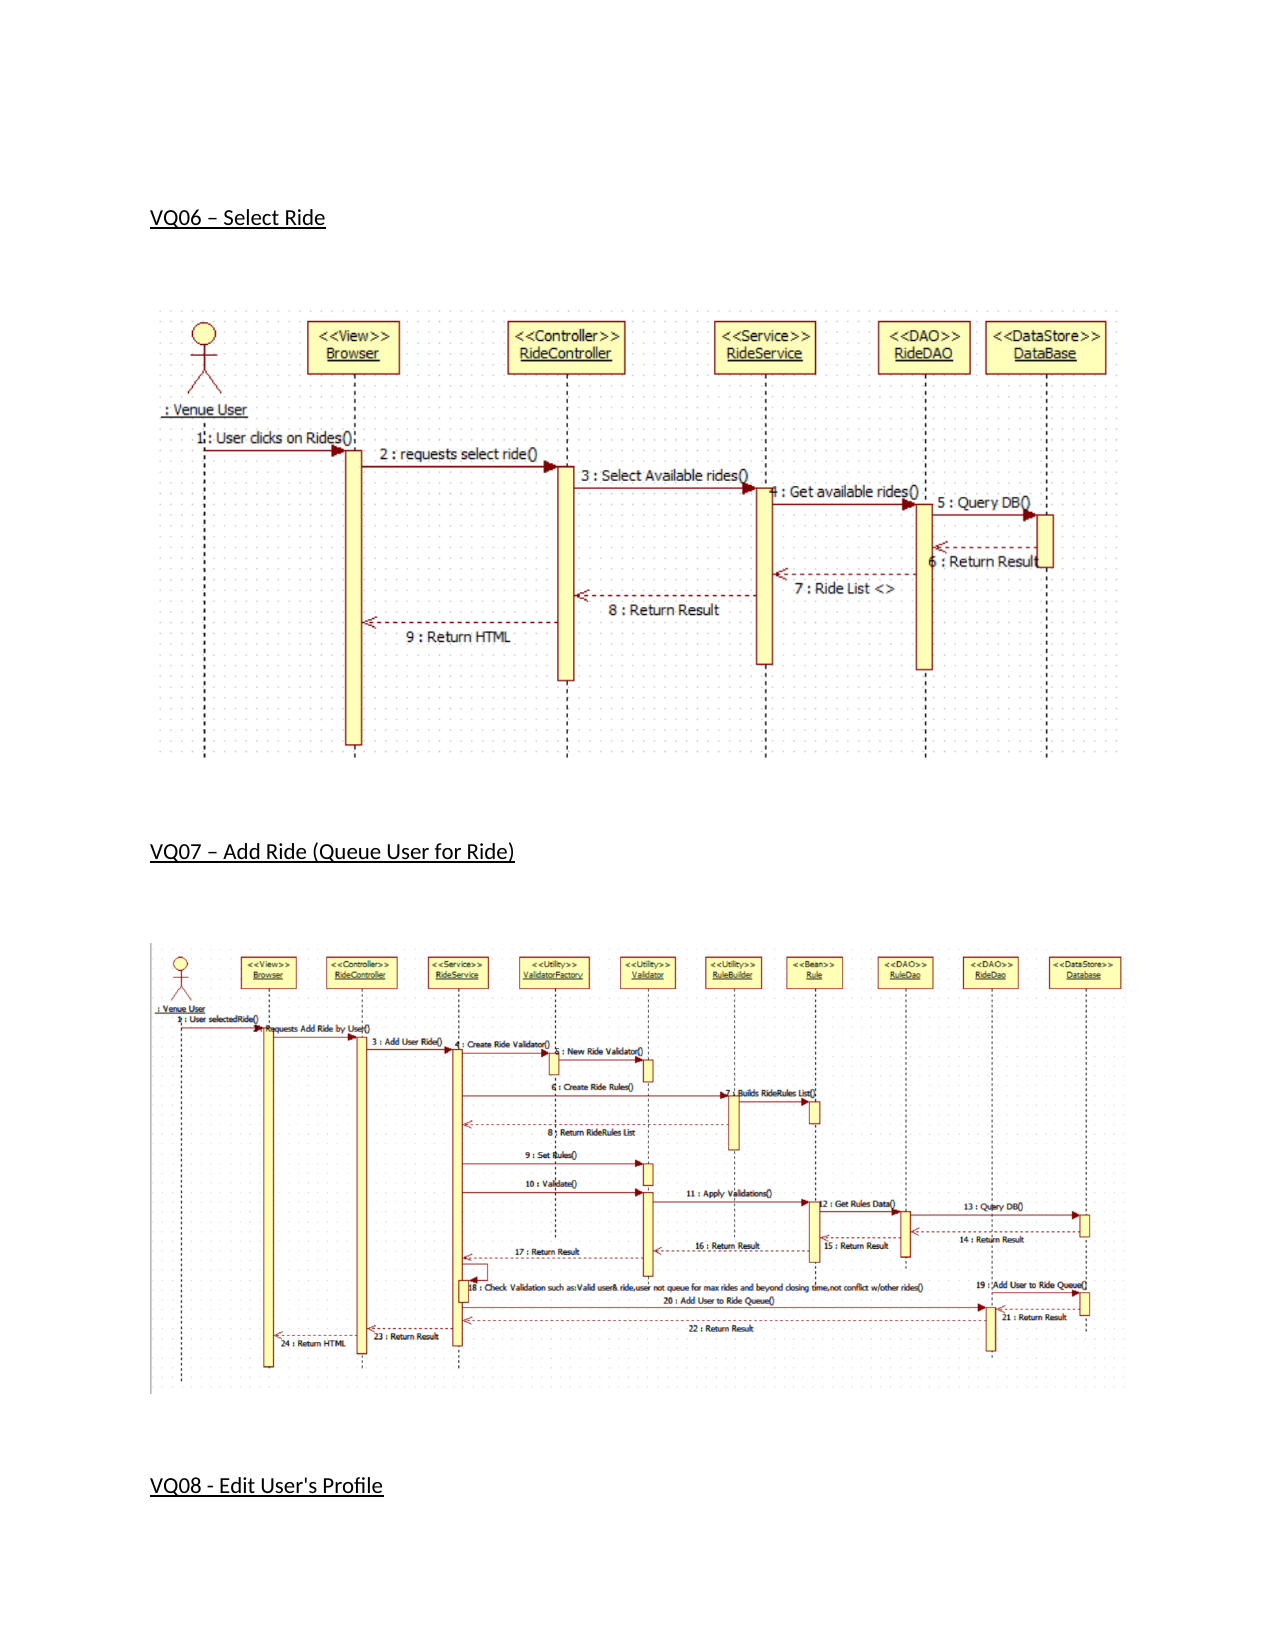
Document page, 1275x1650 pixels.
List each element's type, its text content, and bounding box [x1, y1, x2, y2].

picture [150, 943, 1125, 1394]
text VQ07 – Add Ride (Queue User for Ride) [150, 837, 1125, 865]
text VQ06 – Select Ride [150, 203, 1125, 231]
text VQ08 - Edit User's Profile [150, 1471, 1125, 1499]
picture [150, 309, 1125, 759]
